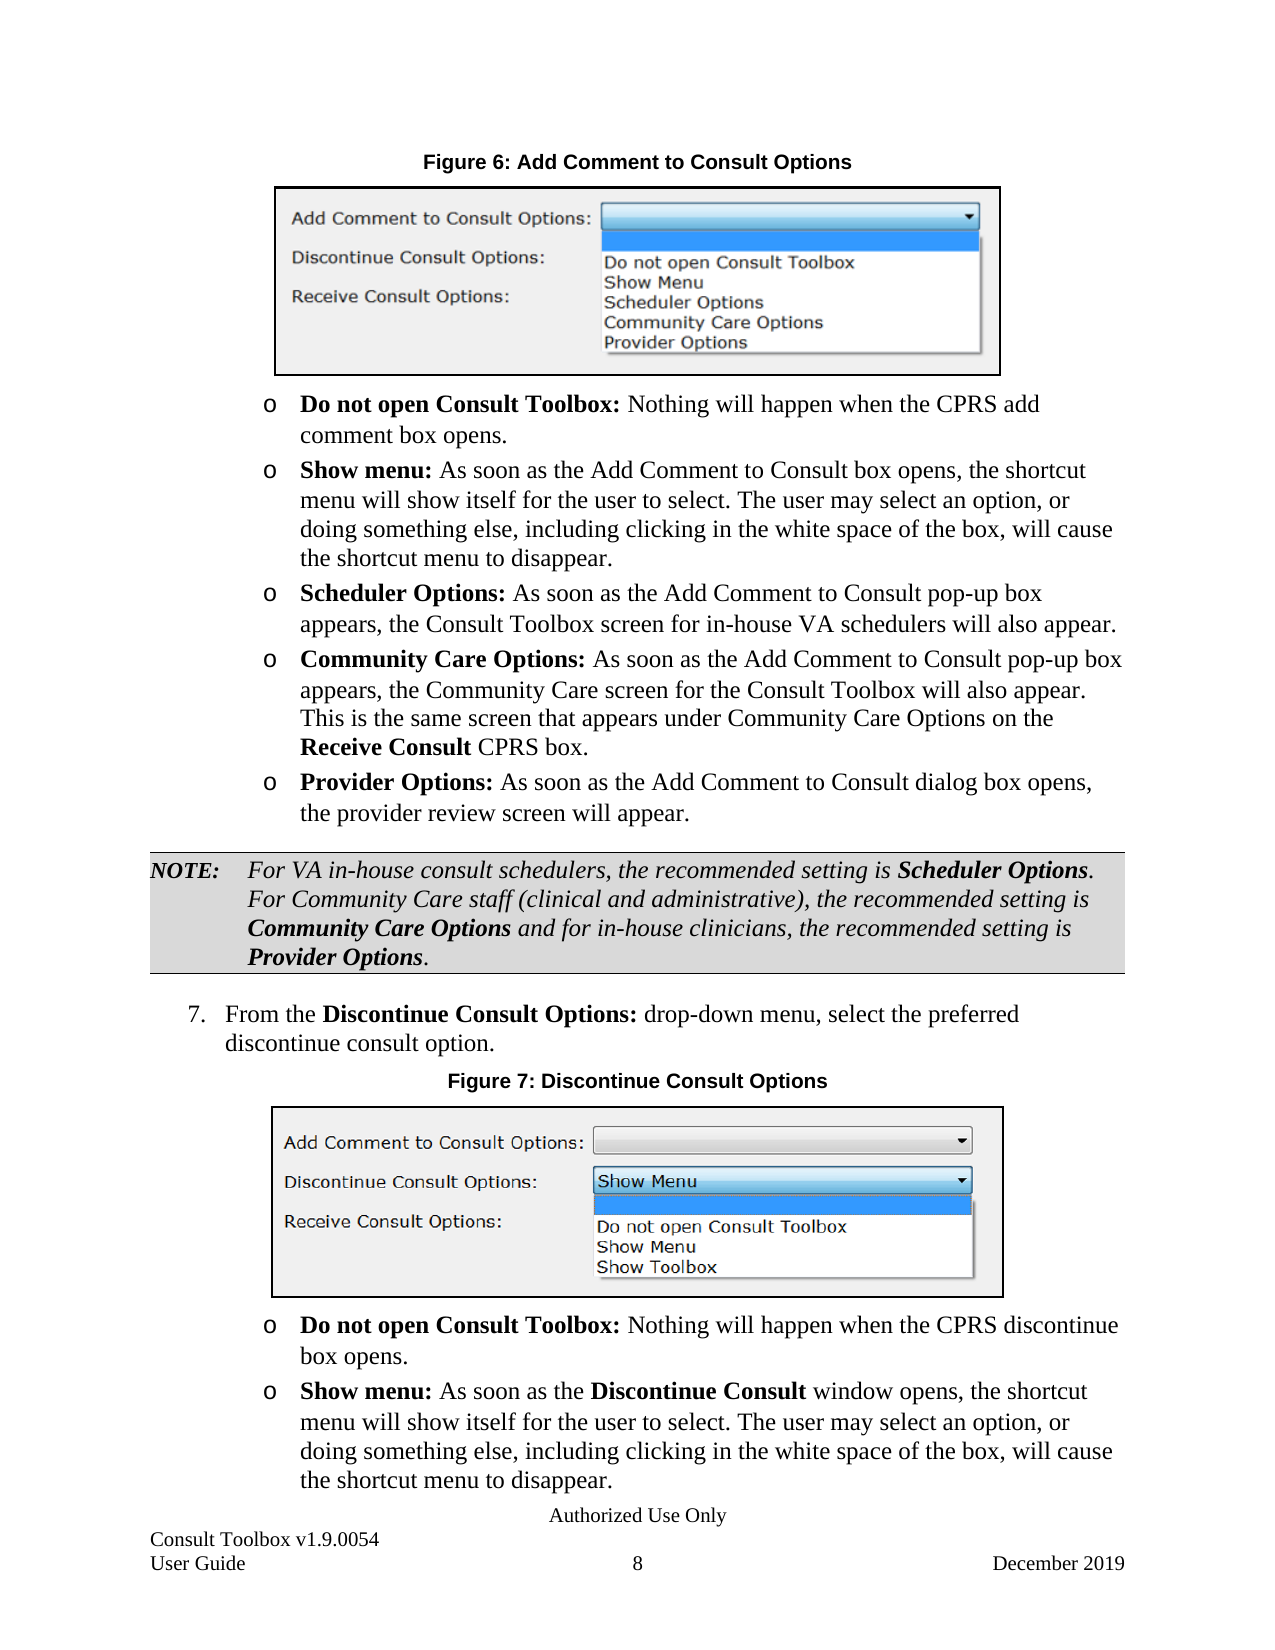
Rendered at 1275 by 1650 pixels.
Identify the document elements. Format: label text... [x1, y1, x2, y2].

picture [273, 1108, 1002, 1296]
text From the Discontinue Consult Options: drop-down menu, select the preferred discontinue consult option. [187, 999, 1125, 1057]
text Show menu: As soon as the Add Comment to Consult box opens, the shortcut menu will show itself for the user to select. The user may select an option, or doing something else, including clicking in the white space of the box, will cause the shortcut menu to disappear. [262, 455, 1125, 572]
text Show menu: As soon as the Discontinue Consult window opens, the shortcut menu will show itself for the user to select. The user may select an option, or doing something else, including clicking in the white space of the box, will cause the shortcut menu to disappear. [262, 1376, 1125, 1493]
picture [276, 189, 999, 374]
text Do not open Consult Toolbox: Nothing will happen when the CPRS discontinue box opens. [262, 1311, 1125, 1370]
text For VA in-house consult schedulers, the recommended setting is Scheduler Options. For Community Care staff (clinical and administrative), the recommended setting is Community Care Options and for in-house clinicians, the recommended setting is Provider Options. [150, 853, 1125, 973]
text Provider Options: As soon as the Add Comment to Consult dialog box opens, the provider review screen will appear. [262, 767, 1125, 827]
text Scheduler Options: As soon as the Add Comment to Consult pop-up box appears, the Consult Toolbox screen for in-house VA schedulers will also appear. [262, 578, 1125, 638]
text Figure 6: Add Comment to Consult Options [150, 150, 1125, 174]
text Community Care Options: As soon as the Add Comment to Consult pop-up box appears, the Community Care screen for the Consult Toolbox will also appear. This is the same screen that appears under Community Care Options on the Receive Consult CPRS box. [262, 644, 1125, 761]
text Do not open Consult Toolbox: Nothing will happen when the CPRS add comment box opens. [262, 389, 1125, 448]
text Figure 7: Discontinue Consult Options [150, 1069, 1125, 1093]
